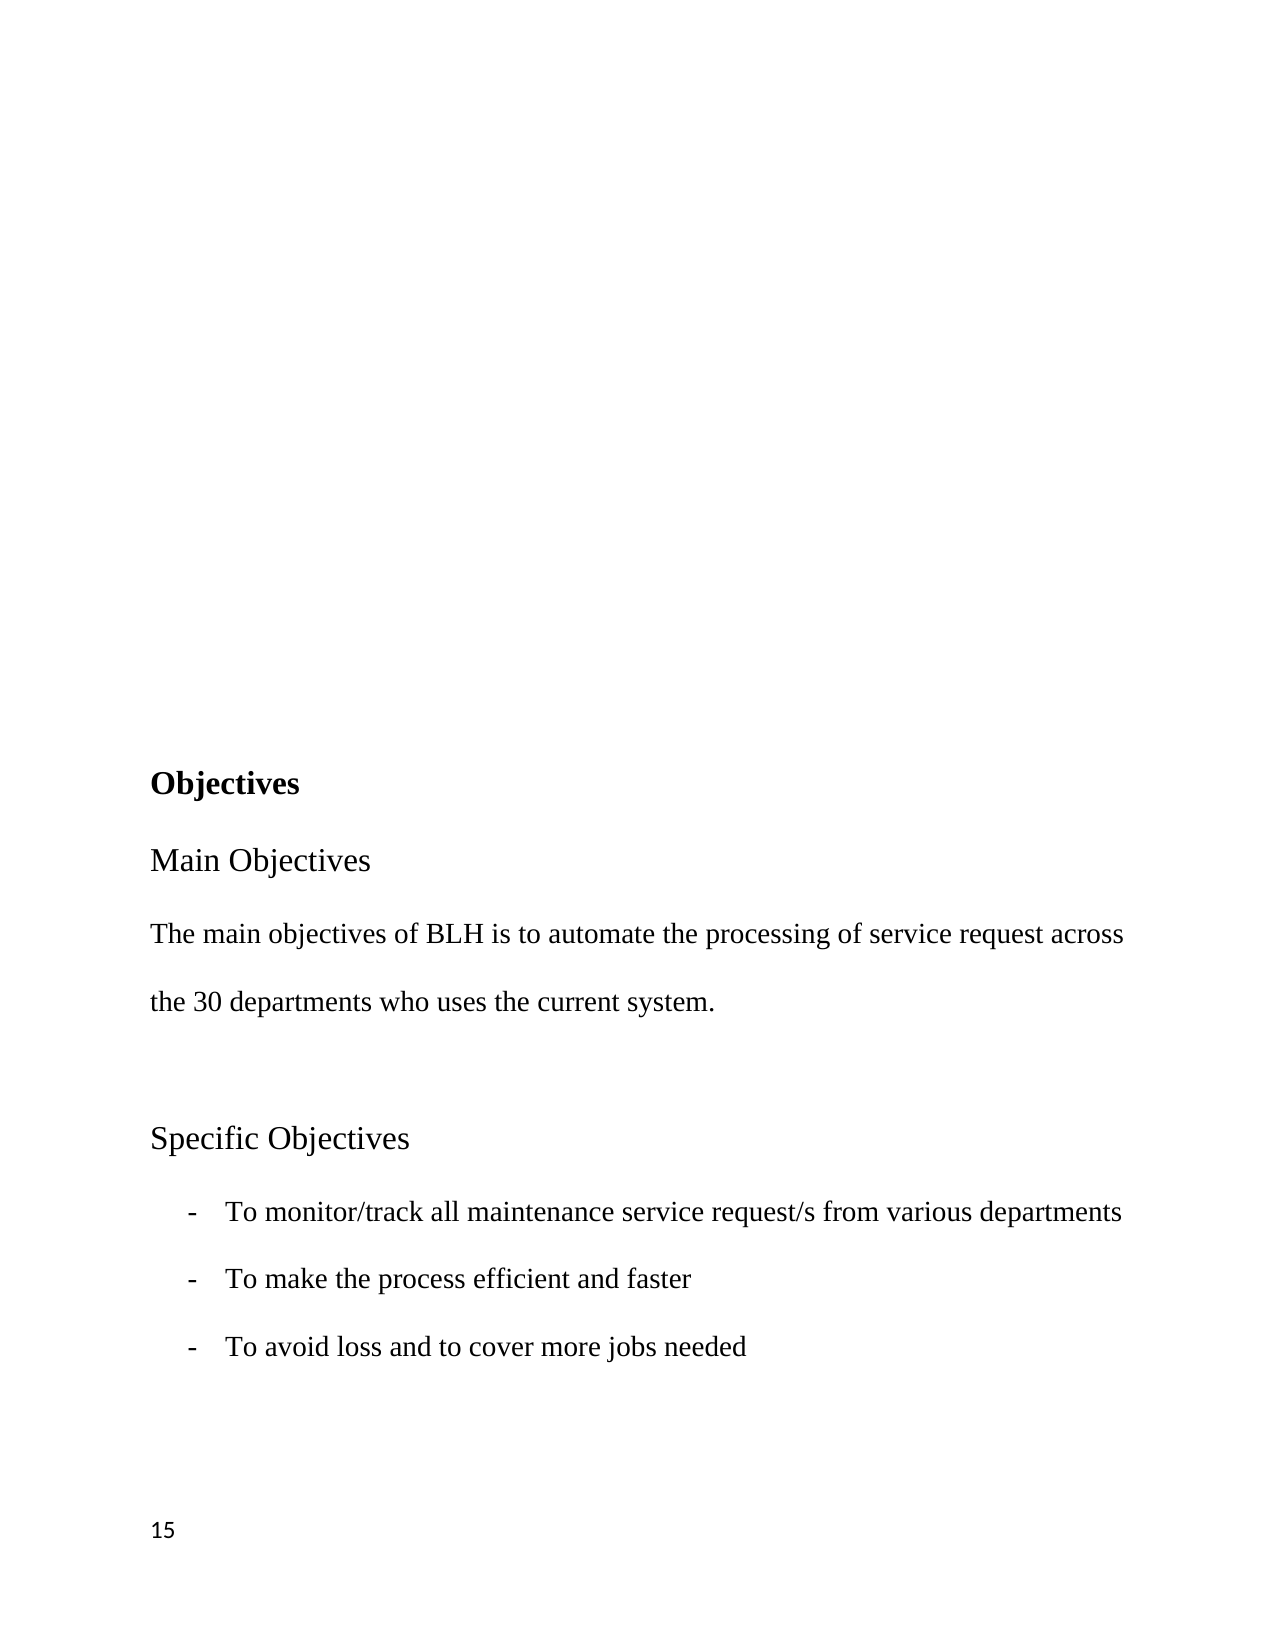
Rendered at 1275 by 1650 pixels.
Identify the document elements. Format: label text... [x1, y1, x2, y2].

list To avoid loss and to cover more jobs needed [187, 1329, 1125, 1362]
text Specific Objectives [150, 1118, 1125, 1156]
text The main objectives of BLH is to automate the processing of service request across the 30 departments who uses the current system. [150, 917, 1125, 1017]
text Main Objectives [150, 840, 1125, 878]
list To monitor/track all maintenance service request/s from various departments [187, 1194, 1125, 1228]
text Objectives [150, 763, 1125, 802]
list To make the process efficient and faster [187, 1262, 1125, 1295]
